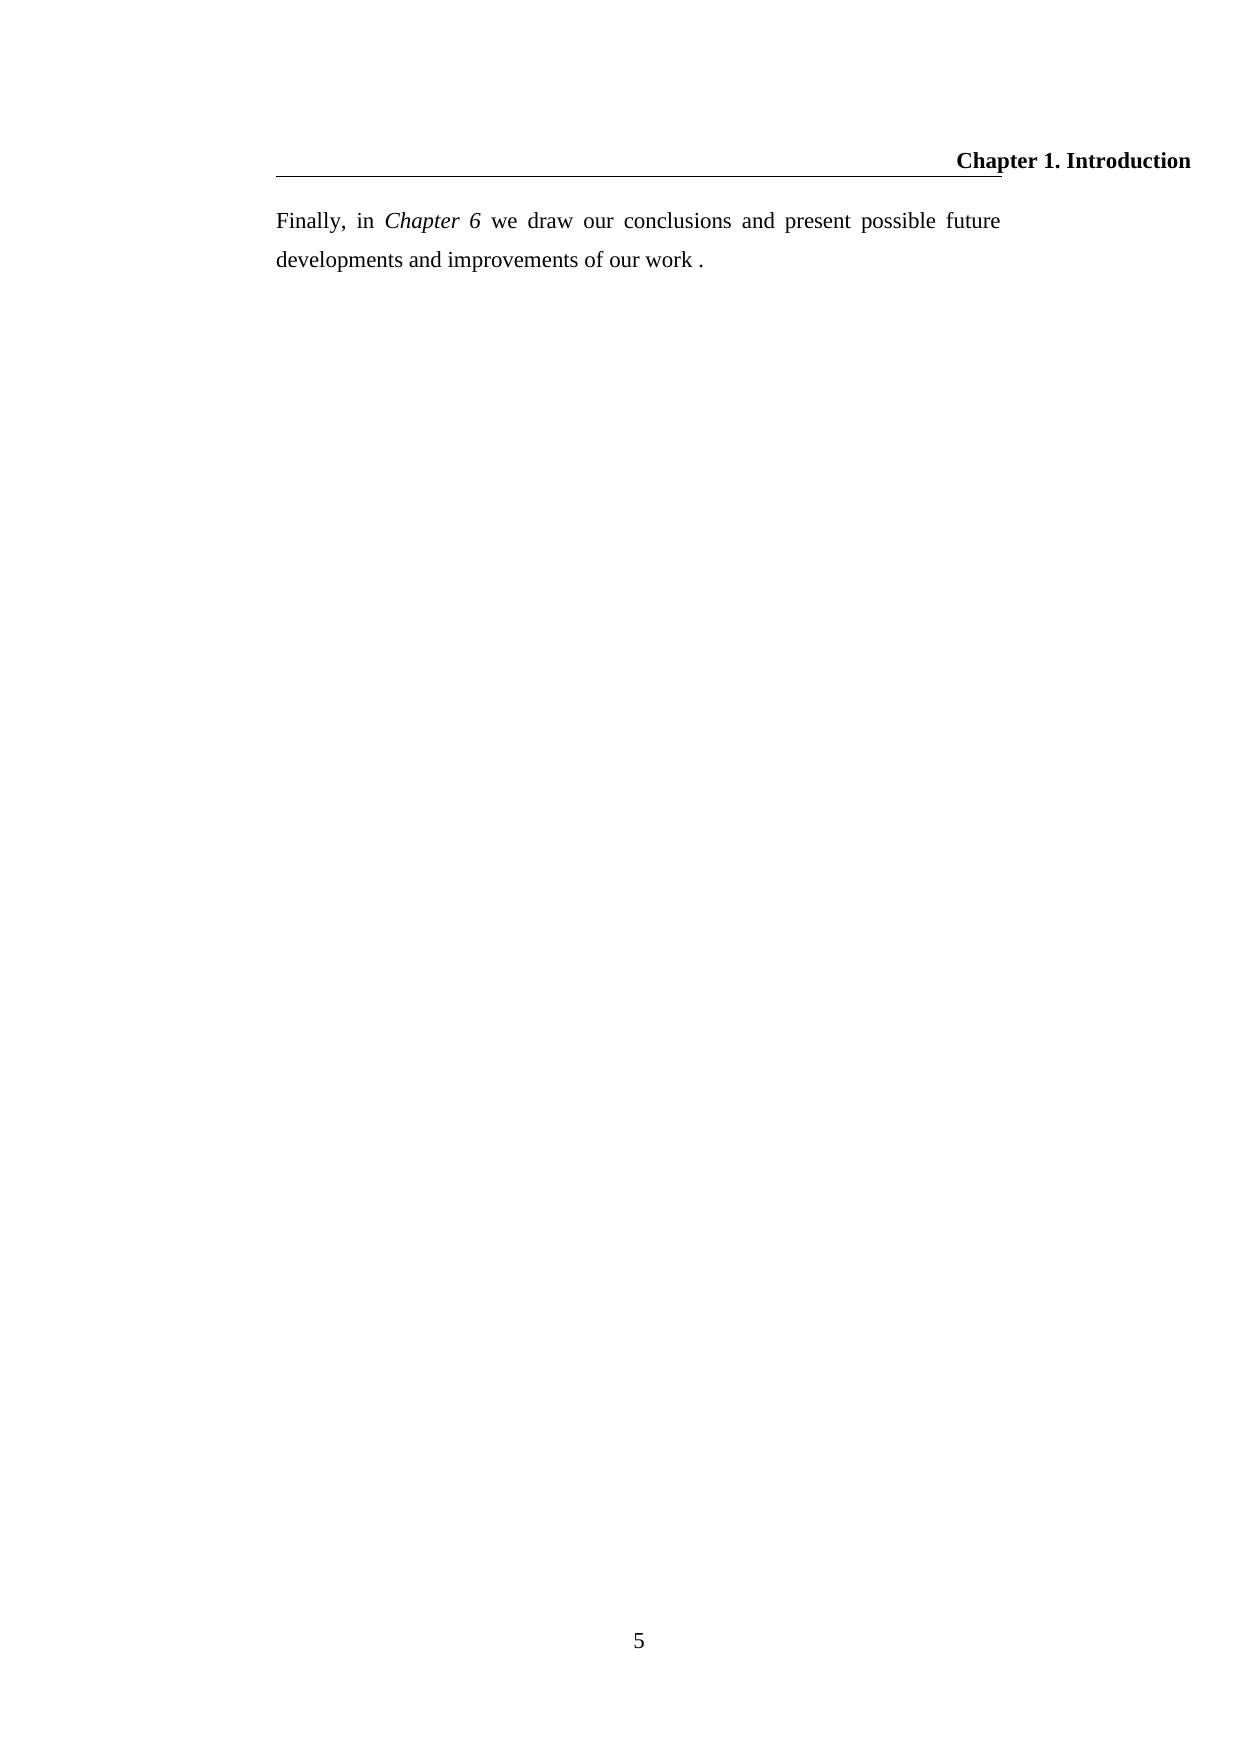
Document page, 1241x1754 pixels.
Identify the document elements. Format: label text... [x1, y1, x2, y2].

text Finally, in Chapter 6 we draw our conclusions and present possible future developments and improvements of our work . [276, 207, 1002, 273]
